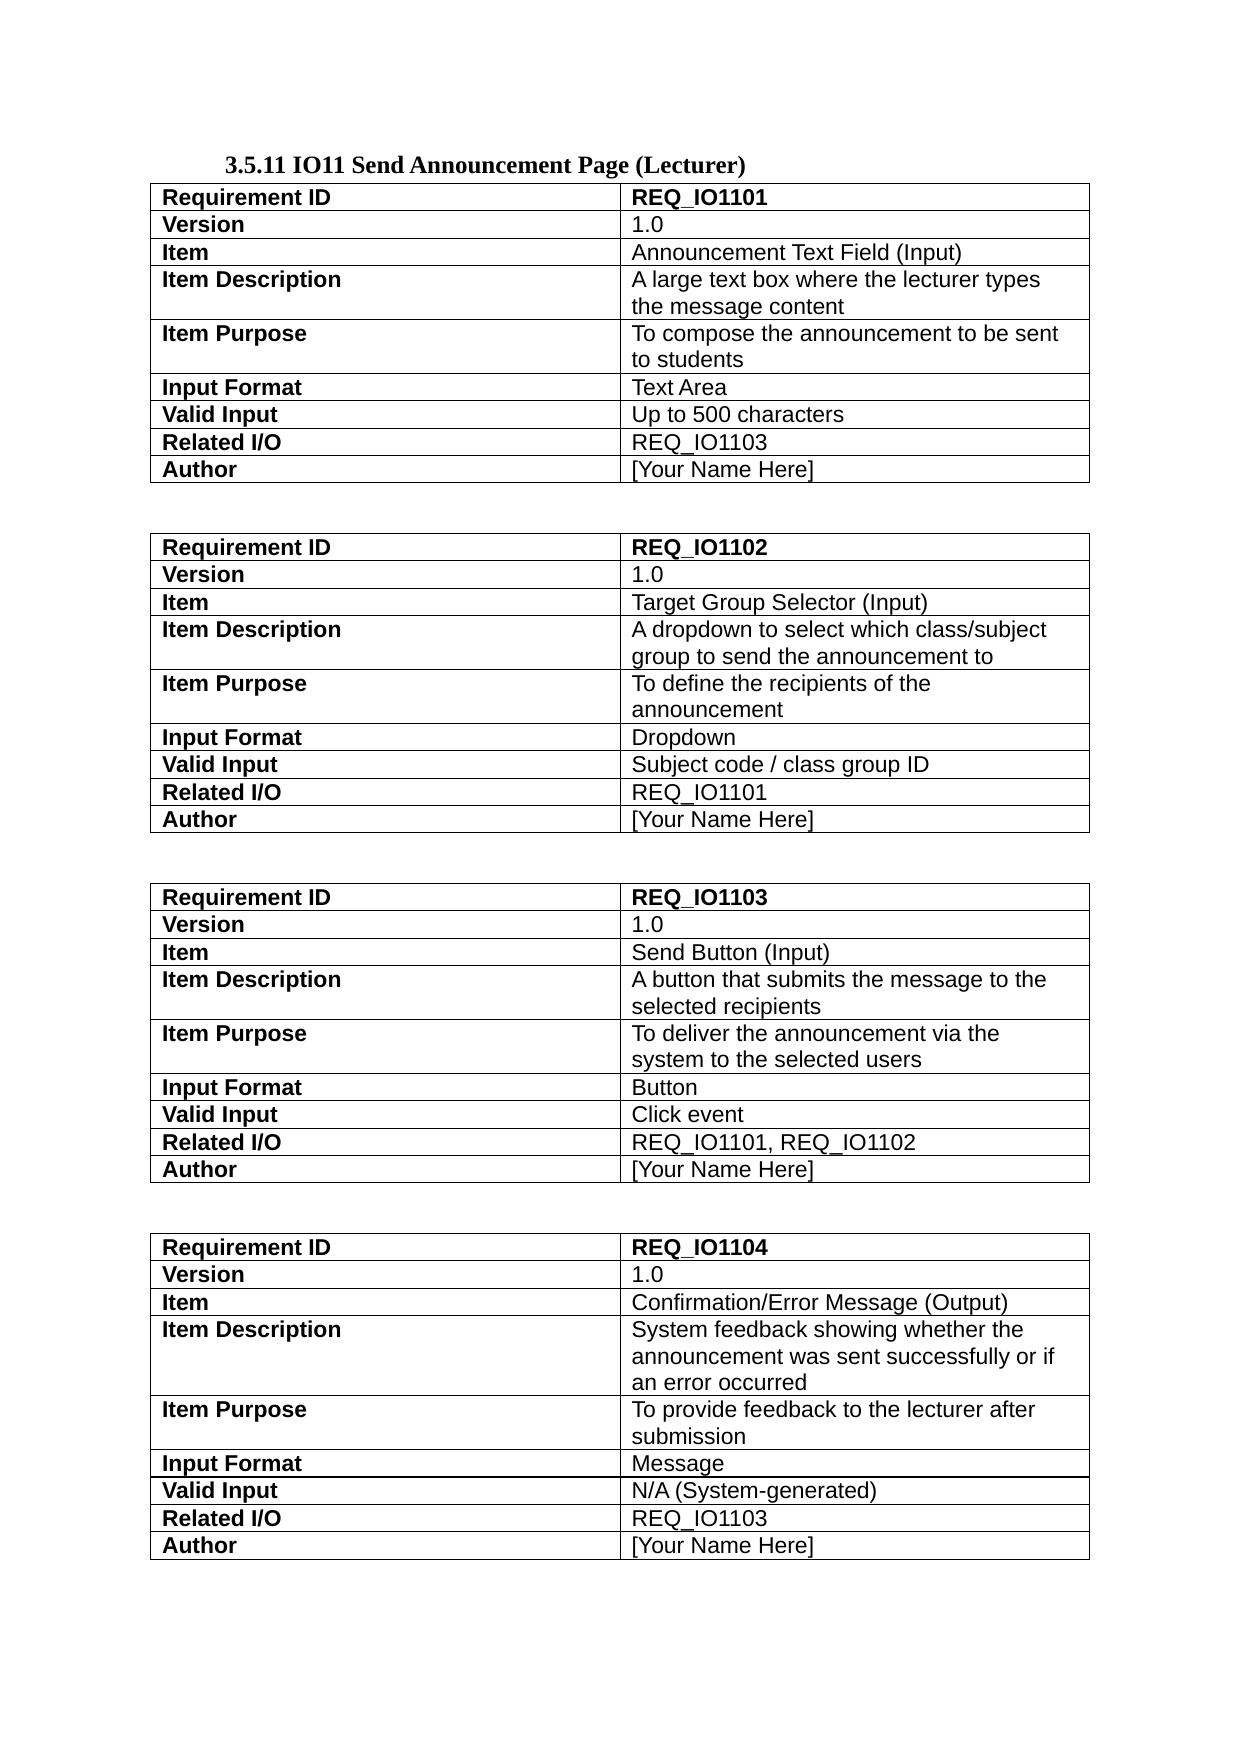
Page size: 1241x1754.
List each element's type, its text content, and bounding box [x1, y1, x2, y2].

table_header Requirement ID [151, 534, 620, 560]
table_cell 1.0 [621, 911, 1089, 938]
table_cell Item Description [151, 616, 620, 669]
table_cell 1.0 [621, 1261, 1089, 1288]
table_header Requirement ID [151, 184, 620, 210]
table_cell 1.0 [621, 561, 1089, 588]
table_cell To define the recipients of the announcement [621, 670, 1089, 723]
table_cell Valid Input [151, 1101, 620, 1127]
table_cell Item Purpose [151, 1020, 620, 1073]
table_cell Author [151, 1532, 620, 1559]
table_cell [Your Name Here] [621, 806, 1089, 832]
table_cell Item [151, 239, 620, 265]
table_cell To deliver the announcement via the system to the selected users [621, 1020, 1089, 1073]
table_cell Related I/O [151, 1505, 620, 1531]
table_cell To compose the announcement to be sent to students [621, 320, 1089, 373]
table_cell Text Area [621, 374, 1089, 400]
table_cell Related I/O [151, 779, 620, 805]
table_cell Item [151, 939, 620, 965]
table_header REQ_IO1103 [621, 884, 1089, 910]
table_cell Button [621, 1074, 1089, 1100]
table_cell Author [151, 1156, 620, 1182]
table_cell Send Button (Input) [621, 939, 1089, 965]
table_header REQ_IO1102 [621, 534, 1089, 560]
table_cell Valid Input [151, 751, 620, 777]
table_cell A button that submits the message to the selected recipients [621, 966, 1089, 1019]
table_cell [Your Name Here] [621, 1532, 1089, 1559]
table_header REQ_IO1104 [621, 1234, 1089, 1260]
table_cell Input Format [151, 374, 620, 400]
table_cell Related I/O [151, 429, 620, 455]
table_cell Valid Input [151, 1478, 620, 1504]
table_cell REQ_IO1103 [621, 429, 1089, 455]
table_cell Author [151, 806, 620, 832]
table_header Requirement ID [151, 884, 620, 910]
table_cell Author [151, 456, 620, 482]
table_cell Item Description [151, 966, 620, 1019]
table_cell Announcement Text Field (Input) [621, 239, 1089, 265]
table_cell Confirmation/Error Message (Output) [621, 1289, 1089, 1315]
table_cell Version [151, 561, 620, 588]
table_header Requirement ID [151, 1234, 620, 1260]
table_cell Input Format [151, 1074, 620, 1100]
table_cell REQ_IO1101, REQ_IO1102 [621, 1129, 1089, 1155]
table_cell Input Format [151, 724, 620, 750]
table_cell Item Description [151, 1316, 620, 1395]
table_cell Target Group Selector (Input) [621, 589, 1089, 615]
table_cell [Your Name Here] [621, 1156, 1089, 1182]
table_cell Dropdown [621, 724, 1089, 750]
table_cell [Your Name Here] [621, 456, 1089, 482]
table_cell Click event [621, 1101, 1089, 1127]
table_cell System feedback showing whether the announcement was sent successfully or if an error occurred [621, 1316, 1089, 1395]
table_cell Input Format [151, 1450, 620, 1476]
table_cell Item Purpose [151, 670, 620, 723]
table_cell Version [151, 1261, 620, 1288]
table_cell A dropdown to select which class/subject group to send the announcement to [621, 616, 1089, 669]
table_cell Item [151, 1289, 620, 1315]
table_cell Version [151, 911, 620, 938]
subtitle 3.5.11 IO11 Send Announcement Page (Lecturer) [150, 150, 1090, 179]
table_cell 1.0 [621, 211, 1089, 238]
table_cell Related I/O [151, 1129, 620, 1155]
table_cell To provide feedback to the lecturer after submission [621, 1396, 1089, 1449]
table_cell REQ_IO1103 [621, 1505, 1089, 1531]
table_cell REQ_IO1101 [621, 779, 1089, 805]
table_cell Valid Input [151, 401, 620, 427]
table_cell Item Purpose [151, 1396, 620, 1449]
table_cell Item Purpose [151, 320, 620, 373]
table_cell A large text box where the lecturer types the message content [621, 266, 1089, 319]
table_cell N/A (System-generated) [621, 1478, 1089, 1504]
table_cell Up to 500 characters [621, 401, 1089, 427]
table_header REQ_IO1101 [621, 184, 1089, 210]
table_cell Item [151, 589, 620, 615]
table_cell Subject code / class group ID [621, 751, 1089, 777]
table_cell Version [151, 211, 620, 238]
table_cell Message [621, 1450, 1089, 1476]
table_cell Item Description [151, 266, 620, 319]
